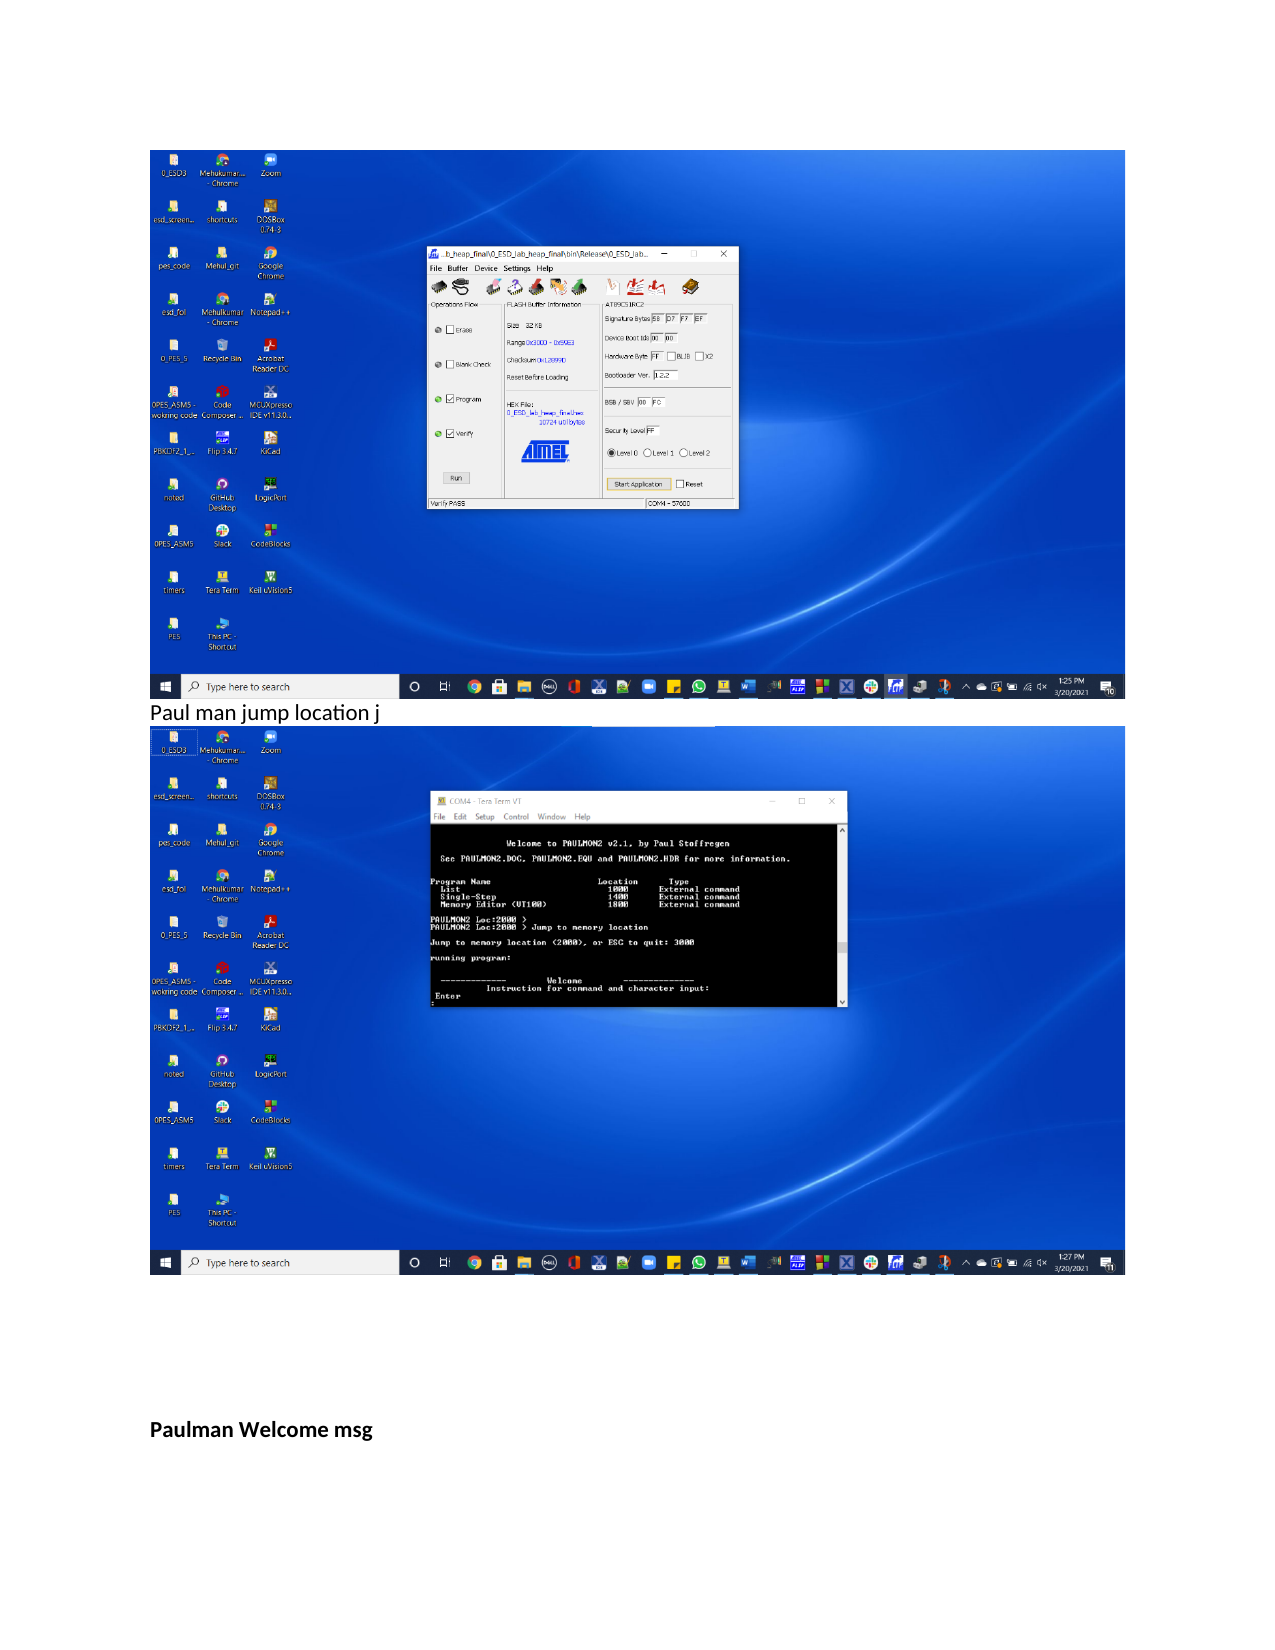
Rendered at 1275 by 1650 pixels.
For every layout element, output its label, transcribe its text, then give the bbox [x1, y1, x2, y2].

text Paul man jump location j [150, 699, 1125, 726]
picture [150, 150, 1125, 699]
text Paulman Welcome msg [150, 1415, 1125, 1443]
picture [150, 726, 1125, 1275]
